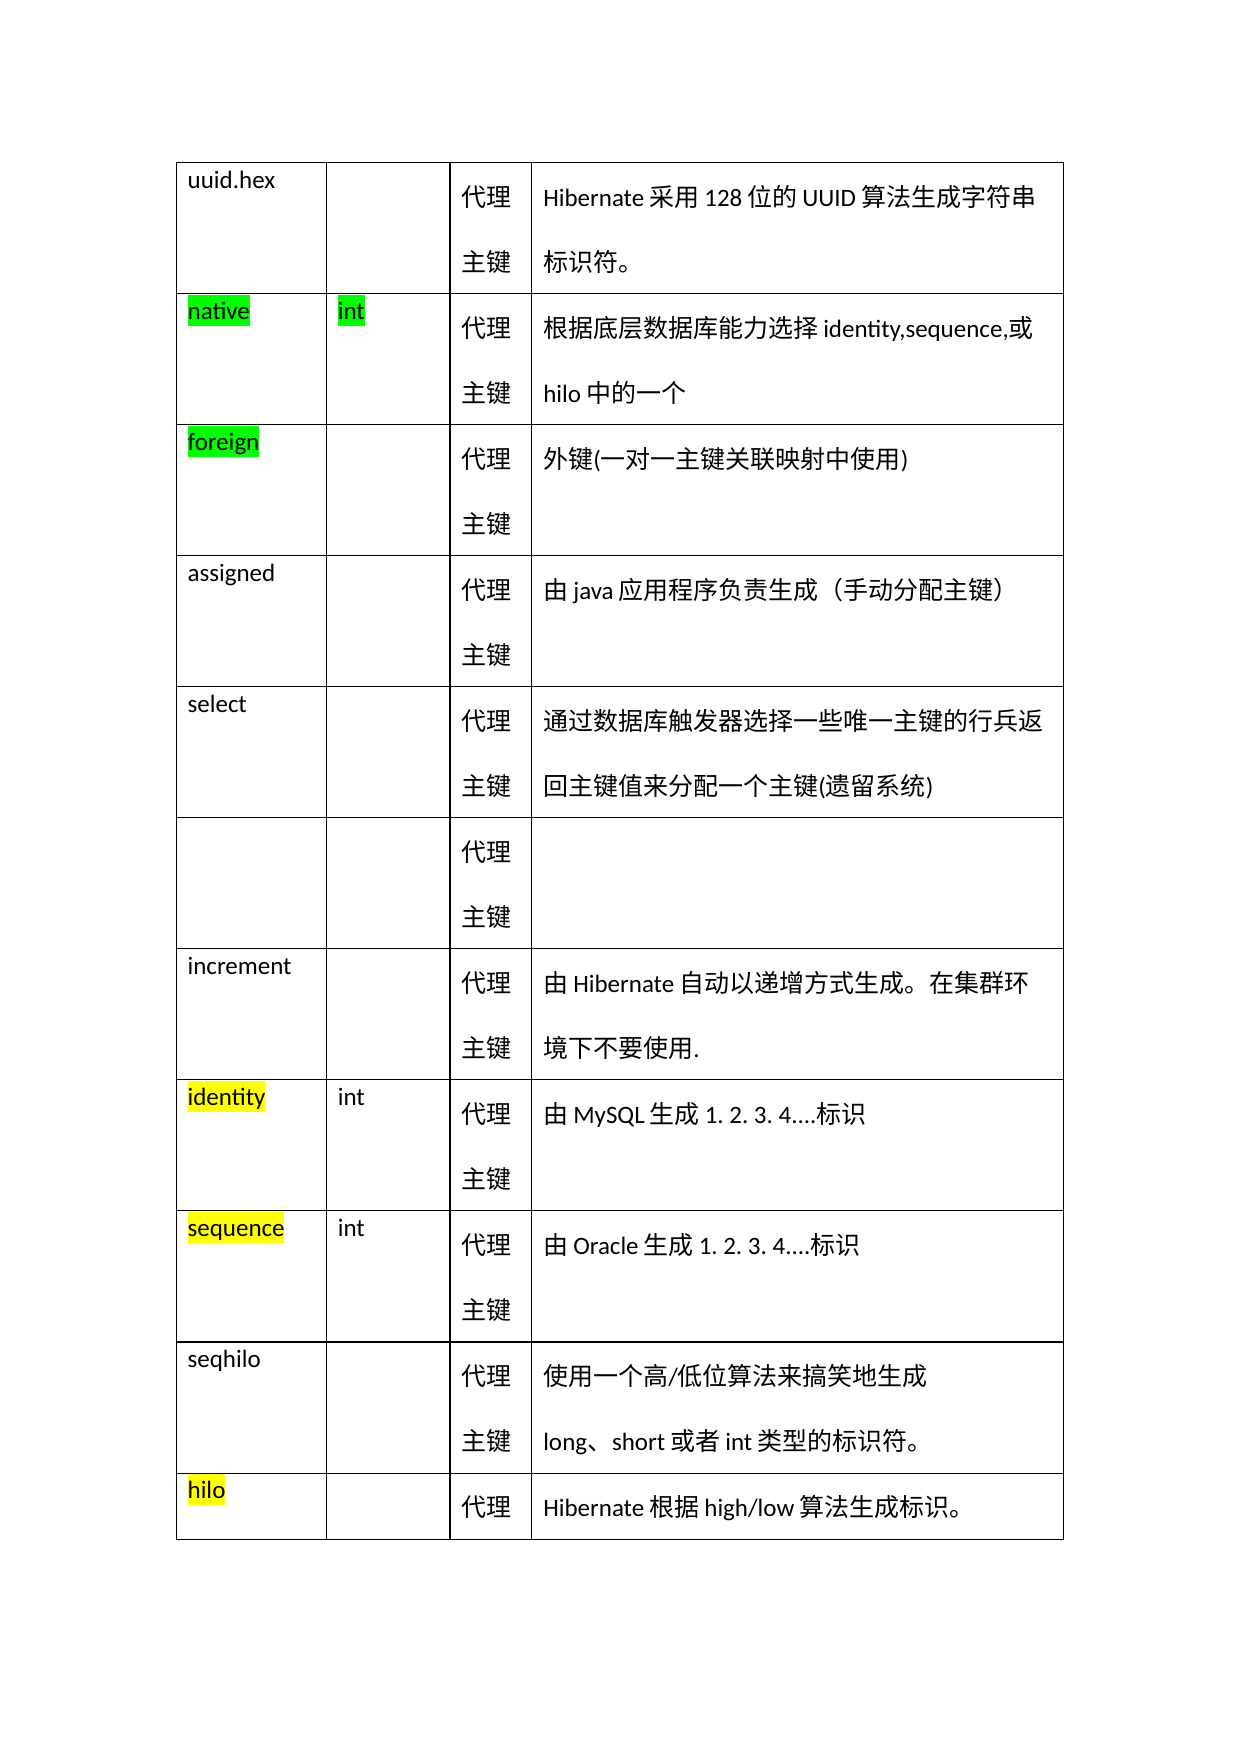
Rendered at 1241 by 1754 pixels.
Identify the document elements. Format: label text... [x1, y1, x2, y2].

table_cell increment [177, 949, 326, 1079]
table_cell sequence [177, 1211, 326, 1341]
table_cell [327, 556, 449, 686]
table_cell [327, 1474, 449, 1538]
table_cell 代理主键 [451, 818, 531, 948]
table_cell [532, 818, 1063, 948]
table_cell hilo [177, 1474, 326, 1538]
table_cell native [177, 294, 326, 424]
table_cell 外键(一对一主键关联映射中使用) [532, 425, 1063, 555]
table_cell identity [177, 1080, 326, 1210]
table_cell select [177, 687, 326, 817]
table_cell 代理主键 [451, 294, 531, 424]
table_cell Hibernate采用128位的UUID算法生成字符串标识符。 [532, 163, 1063, 293]
table_cell [327, 818, 449, 948]
table_cell int [327, 294, 449, 424]
table_cell 代理主键 [451, 1080, 531, 1210]
table_cell [327, 163, 449, 293]
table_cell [532, 1474, 1063, 1538]
table_cell int [327, 1211, 449, 1341]
table_cell 由MySQL生成1. 2. 3. 4....标识 [532, 1080, 1063, 1210]
table_cell [327, 687, 449, 817]
table_cell [327, 1343, 449, 1472]
table_cell seqhilo [177, 1343, 326, 1472]
table_cell 由java应用程序负责生成（手动分配主键） [532, 556, 1063, 686]
table_cell 代理主键 [451, 425, 531, 555]
table_cell 代理主键 [451, 556, 531, 686]
table_cell 代理主键 [451, 949, 531, 1079]
table_cell [177, 818, 326, 948]
table_cell 代理主键 [451, 1343, 531, 1472]
table_cell 由Oracle生成1. 2. 3. 4....标识 [532, 1211, 1063, 1341]
table_cell int [327, 1080, 449, 1210]
table_cell uuid.hex [177, 163, 326, 293]
table_cell 代理主键 [451, 687, 531, 817]
table_cell 代理主键 [451, 1474, 531, 1538]
table_cell 代理主键 [451, 163, 531, 293]
table_cell 通过数据库触发器选择一些唯一主键的行兵返回主键值来分配一个主键(遗留系统) [532, 687, 1063, 817]
table_cell [327, 425, 449, 555]
table_cell foreign [177, 425, 326, 555]
table_cell [327, 949, 449, 1079]
table_cell 根据底层数据库能力选择identity,sequence,或hilo中的一个 [532, 294, 1063, 424]
table_cell 使用一个高/低位算法来搞笑地生成long、short或者int类型的标识符。 [532, 1343, 1063, 1472]
table_cell assigned [177, 556, 326, 686]
table_cell 由Hibernate自动以递增方式生成。在集群环境下不要使用. [532, 949, 1063, 1079]
table_cell 代理主键 [451, 1211, 531, 1341]
